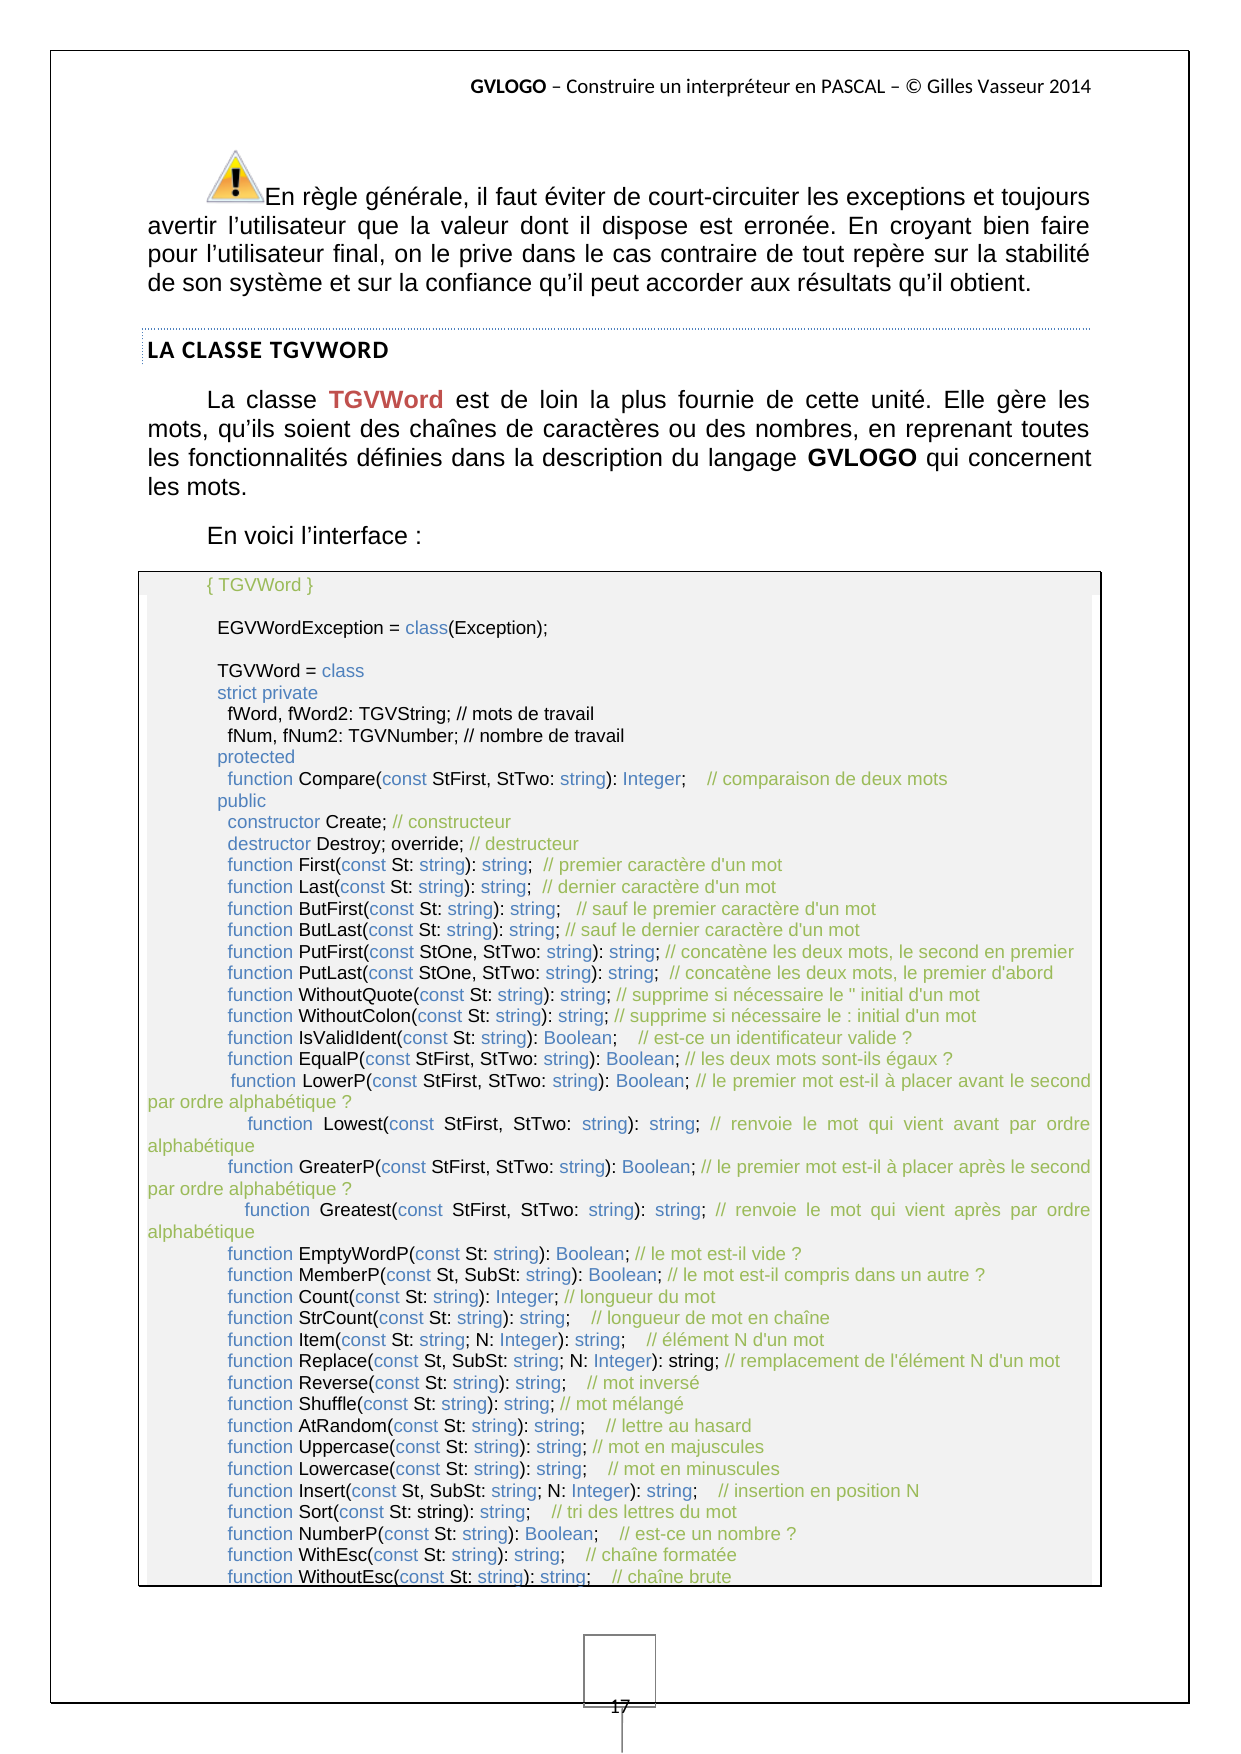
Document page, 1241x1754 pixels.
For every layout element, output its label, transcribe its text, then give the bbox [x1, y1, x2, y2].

text function LowerP(const StFirst, StTwo: string): Boolean; // le premier mot est-il à placer avant le second par ordre alphabétique ? [147, 1070, 1092, 1113]
text function Sort(const St: string): string; // tri des lettres du mot [147, 1501, 1092, 1523]
text { TGVWord } [139, 572, 1100, 595]
text public [147, 789, 1092, 811]
text function Item(const St: string; N: Integer): string; // élément N d'un mot [147, 1328, 1092, 1350]
text function Replace(const St, SubSt: string; N: Integer): string; // remplacement de l'élément N d'un mot [147, 1350, 1092, 1372]
text EGVWordException = class(Exception); [147, 617, 1092, 638]
text function ButLast(const St: string): string; // sauf le dernier caractère d'un mot [147, 919, 1092, 940]
text En règle générale, il faut éviter de court-circuiter les exceptions et toujours avertir l’utilisateur que la valeur dont il dispose est erronée. En croyant bien faire pour l’utilisateur final, on le prive dans le cas contraire de tout repère sur la stabilité de son système et sur la confiance qu’il peut accorder aux résultats qu’il obtient. [147, 148, 1092, 297]
text function WithoutQuote(const St: string): string; // supprime si nécessaire le " initial d'un mot [147, 983, 1092, 1005]
text function WithEsc(const St: string): string; // chaîne formatée [147, 1544, 1092, 1566]
text function EqualP(const StFirst, StTwo: string): Boolean; // les deux mots sont-ils égaux ? [147, 1048, 1092, 1070]
text function Insert(const St, SubSt: string; N: Integer): string; // insertion en position N [147, 1479, 1092, 1501]
text TGVWord = class [147, 660, 1092, 682]
text fWord, fWord2: TGVString; // mots de travail [147, 703, 1092, 725]
text function GreaterP(const StFirst, StTwo: string): Boolean; // le premier mot est-il à placer après le second par ordre alphabétique ? [147, 1156, 1092, 1199]
text function WithoutColon(const St: string): string; // supprime si nécessaire le : initial d'un mot [147, 1005, 1092, 1027]
text function ButFirst(const St: string): string; // sauf le premier caractère d'un mot [147, 897, 1092, 919]
text En voici l’interface : [147, 521, 1092, 550]
text function EmptyWordP(const St: string): Boolean; // le mot est-il vide ? [147, 1242, 1092, 1264]
text function Last(const St: string): string; // dernier caractère d'un mot [147, 876, 1092, 897]
text function Uppercase(const St: string): string; // mot en majuscules [147, 1436, 1092, 1458]
text fNum, fNum2: TGVNumber; // nombre de travail [147, 725, 1092, 746]
text function Greatest(const StFirst, StTwo: string): string; // renvoie le mot qui vient après par ordre alphabétique [147, 1199, 1092, 1242]
text function First(const St: string): string; // premier caractère d'un mot [147, 854, 1092, 876]
text function Lowercase(const St: string): string; // mot en minuscules [147, 1458, 1092, 1479]
text function Lowest(const StFirst, StTwo: string): string; // renvoie le mot qui vient avant par ordre alphabétique [147, 1113, 1092, 1156]
text destructor Destroy; override; // destructeur [147, 833, 1092, 854]
text function PutLast(const StOne, StTwo: string): string; // concatène les deux mots, le premier d'abord [147, 962, 1092, 983]
text function WithoutEsc(const St: string): string; // chaîne brute [147, 1566, 1092, 1585]
subtitle La classe TGVWord [142, 328, 1092, 364]
text function Reverse(const St: string): string; // mot inversé [147, 1372, 1092, 1393]
text function PutFirst(const StOne, StTwo: string): string; // concatène les deux mots, le second en premier [147, 940, 1092, 962]
text function Count(const St: string): Integer; // longueur du mot [147, 1285, 1092, 1307]
text La classe TGVWord est de loin la plus fournie de cette unité. Elle gère les mots, qu’ils soient des chaînes de caractères ou des nombres, en reprenant toutes les fonctionnalités définies dans la description du langage GVLOGO qui concernent les mots. [147, 385, 1092, 500]
text function IsValidIdent(const St: string): Boolean; // est-ce un identificateur valide ? [147, 1027, 1092, 1048]
text function Compare(const StFirst, StTwo: string): Integer; // comparaison de deux mots [147, 768, 1092, 789]
text strict private [147, 682, 1092, 703]
text protected [147, 746, 1092, 768]
picture [206, 147, 265, 206]
text function AtRandom(const St: string): string; // lettre au hasard [147, 1415, 1092, 1436]
text function NumberP(const St: string): Boolean; // est-ce un nombre ? [147, 1523, 1092, 1544]
text constructor Create; // constructeur [147, 811, 1092, 833]
text function StrCount(const St: string): string; // longueur de mot en chaîne [147, 1307, 1092, 1328]
text function MemberP(const St, SubSt: string): Boolean; // le mot est-il compris dans un autre ? [147, 1264, 1092, 1285]
text function Shuffle(const St: string): string; // mot mélangé [147, 1393, 1092, 1415]
